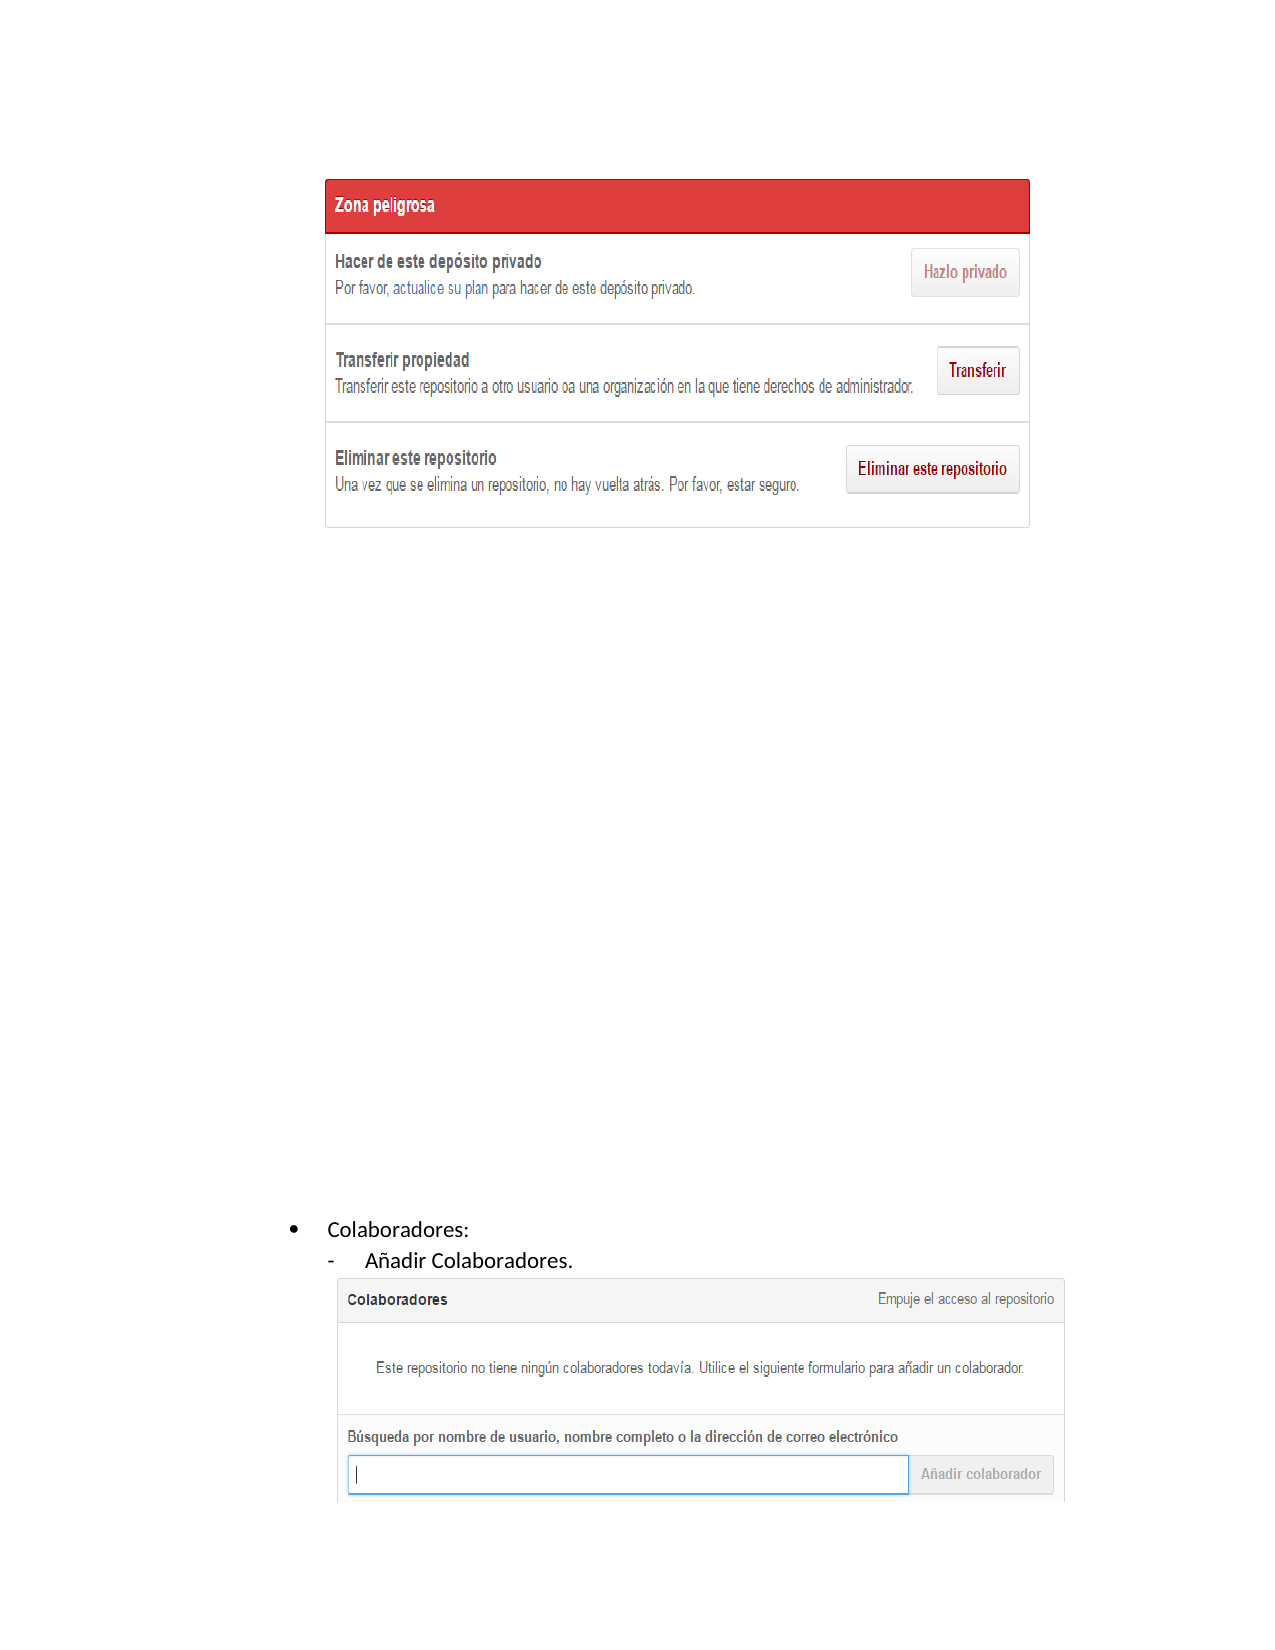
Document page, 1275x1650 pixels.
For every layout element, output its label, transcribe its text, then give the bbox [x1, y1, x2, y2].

list Colaboradores: [290, 1216, 1098, 1244]
picture [327, 1276, 1068, 1502]
list Añadir Colaboradores. [327, 1246, 1098, 1274]
picture [296, 167, 1036, 560]
